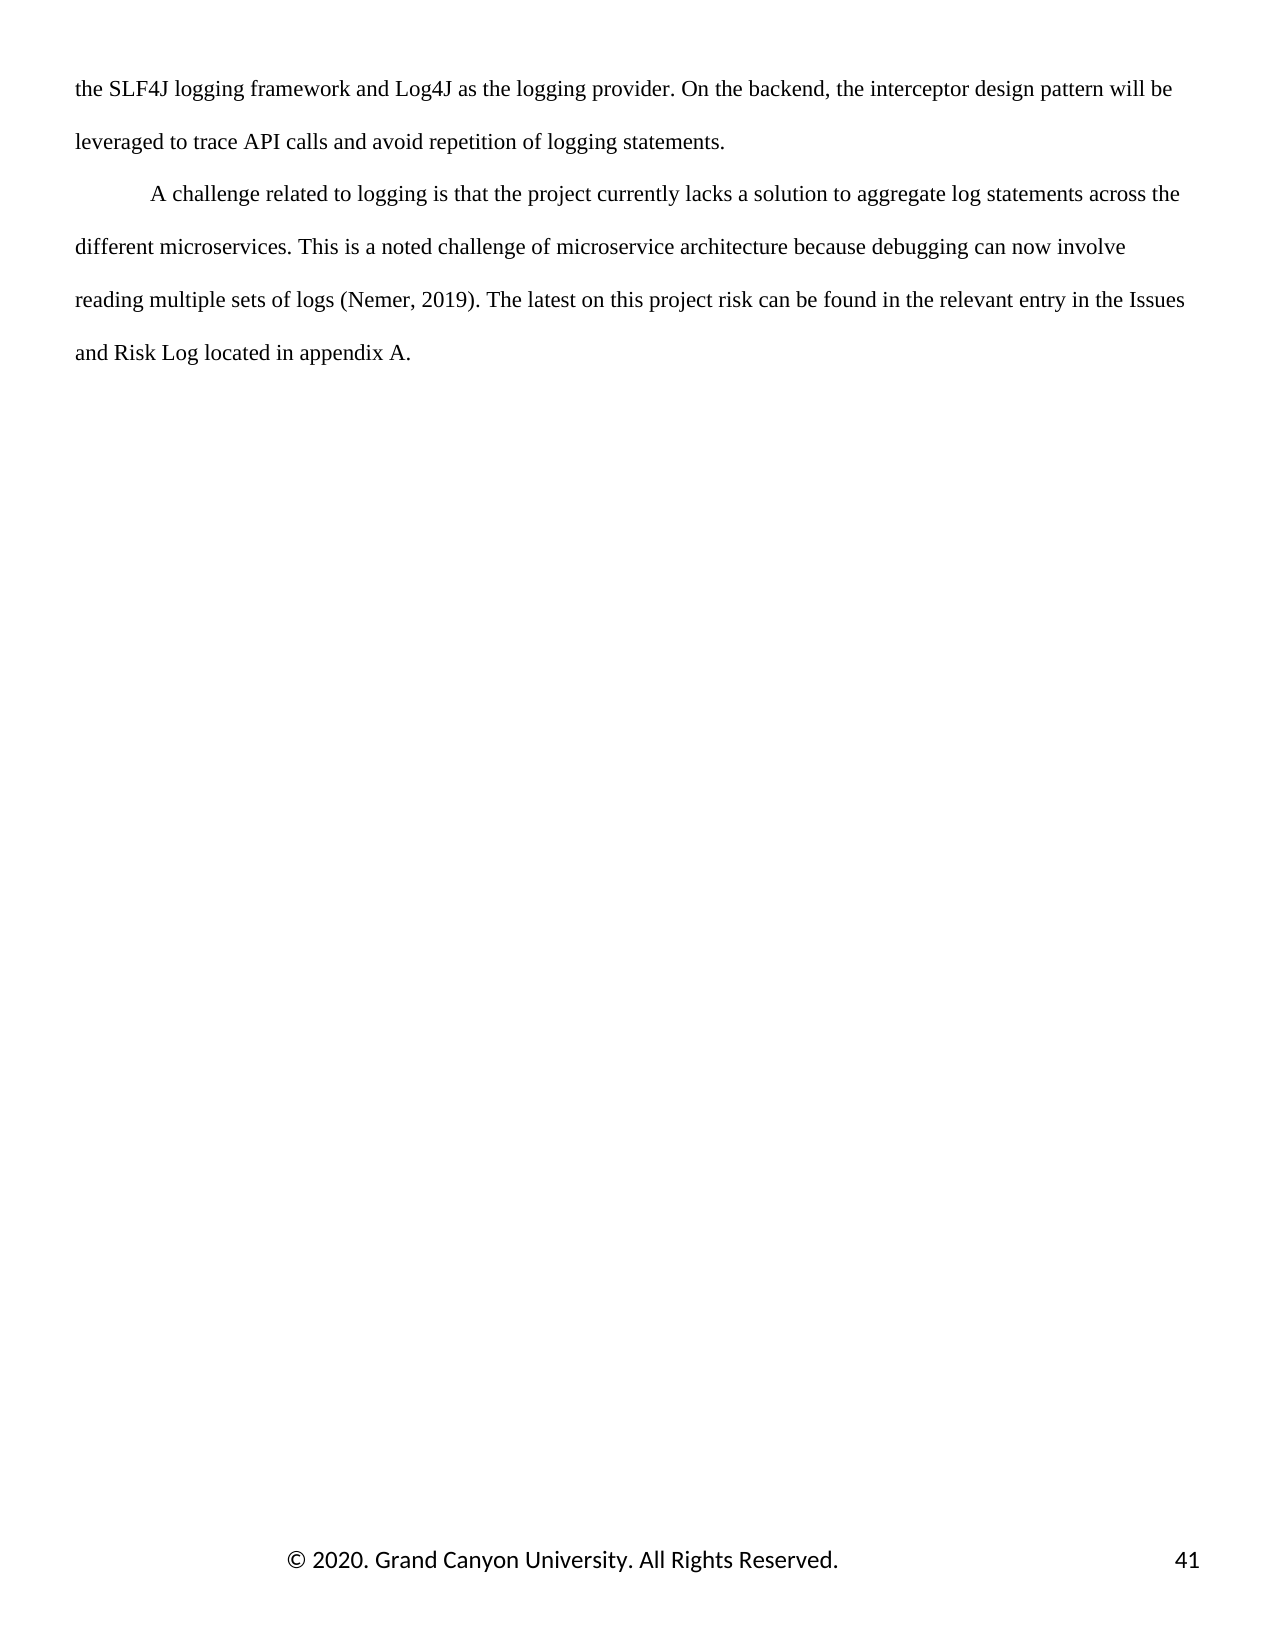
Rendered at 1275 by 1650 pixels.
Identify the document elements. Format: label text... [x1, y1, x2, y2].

text A challenge related to logging is that the project currently lacks a solution to aggregate log statements across the different microservices. This is a noted challenge of microservice architecture because debugging can now involve reading multiple sets of logs (Nemer, 2019). The latest on this project risk can be found in the relevant entry in the Issues and Risk Log located in appendix A. [75, 180, 1200, 365]
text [75, 75, 1200, 154]
